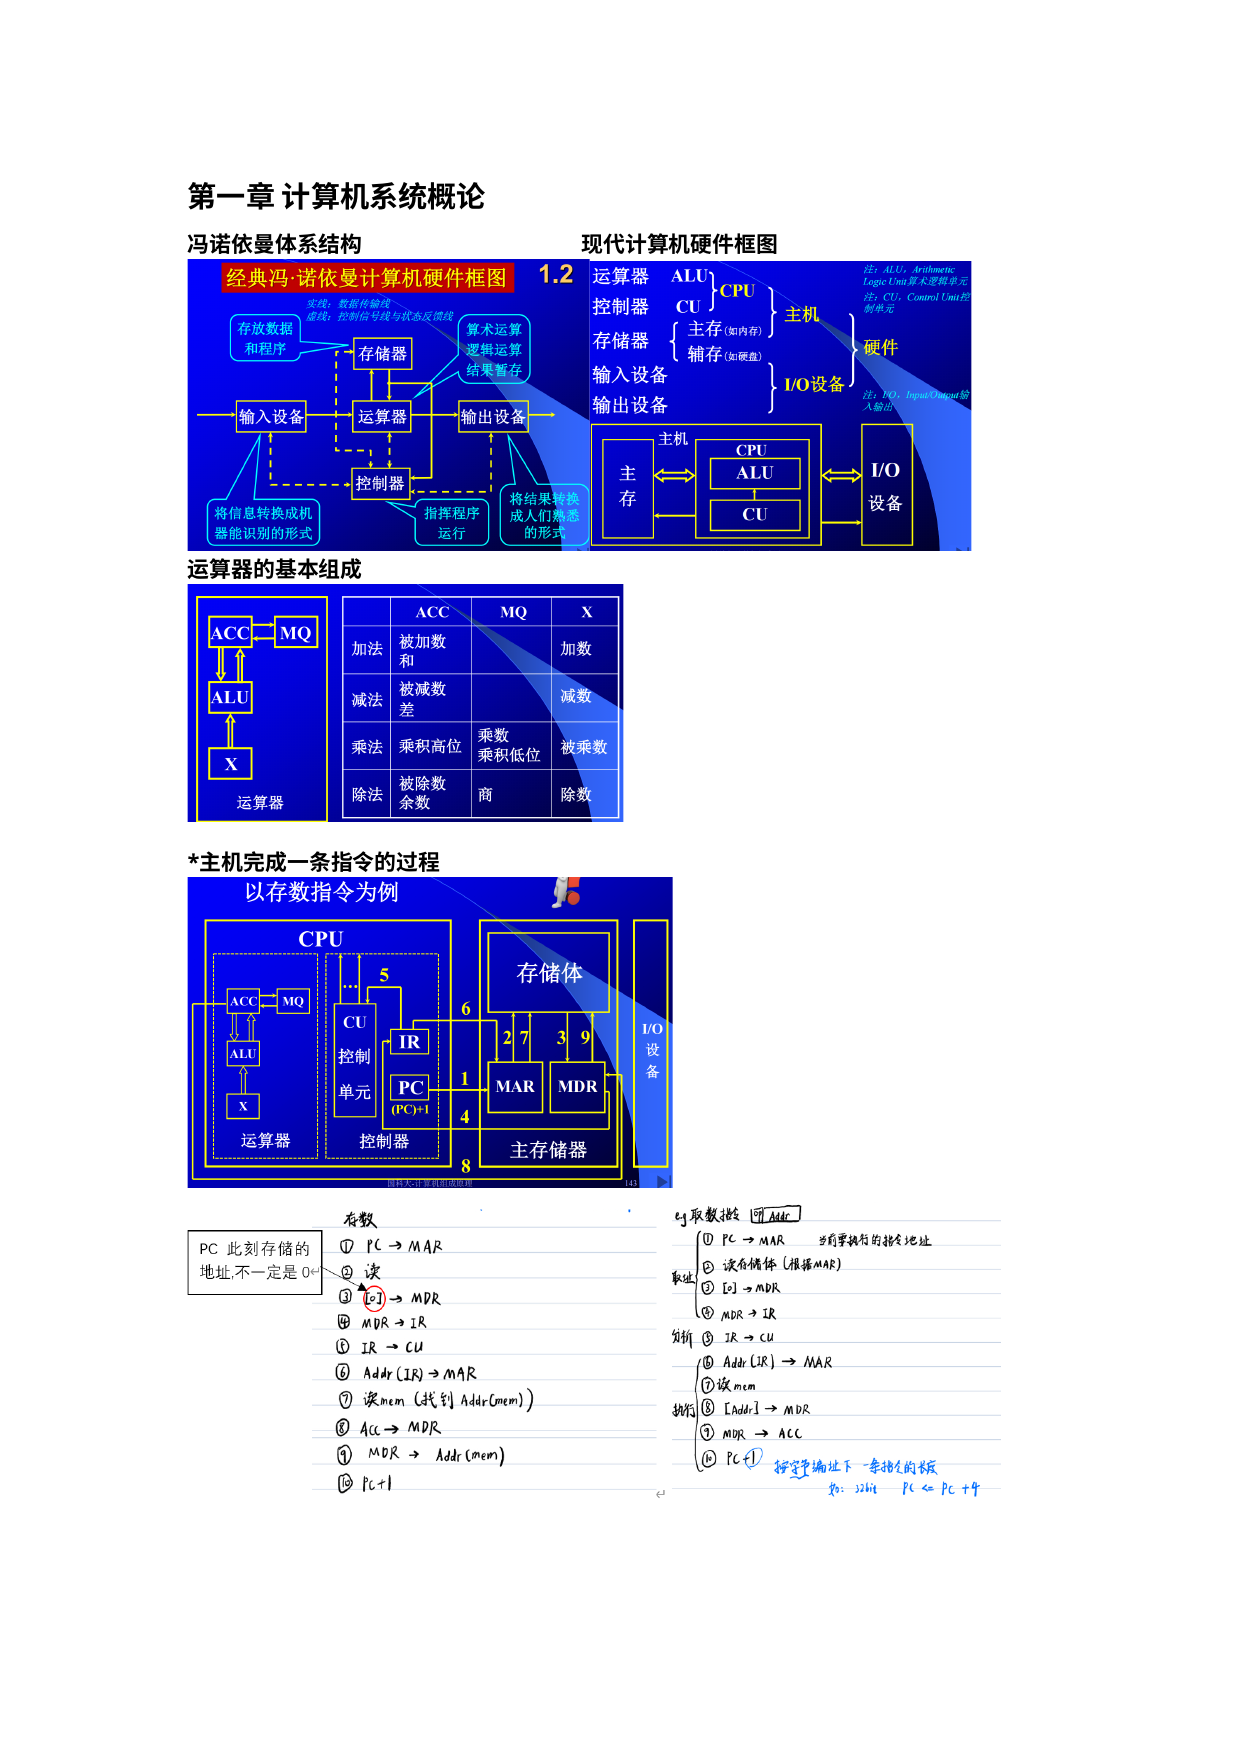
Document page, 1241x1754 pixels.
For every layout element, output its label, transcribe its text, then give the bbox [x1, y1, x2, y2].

text *主机完成一条指令的过程 [187, 844, 1053, 877]
picture [187, 584, 624, 822]
text 运算器的基本组成 [187, 552, 1053, 584]
text 第一章 计算机系统概论 [187, 162, 1053, 227]
picture [187, 1202, 1036, 1505]
picture [187, 877, 673, 1188]
picture [187, 259, 972, 551]
text 冯诺依曼体系结构 现代计算机硬件框图 [187, 227, 1053, 259]
